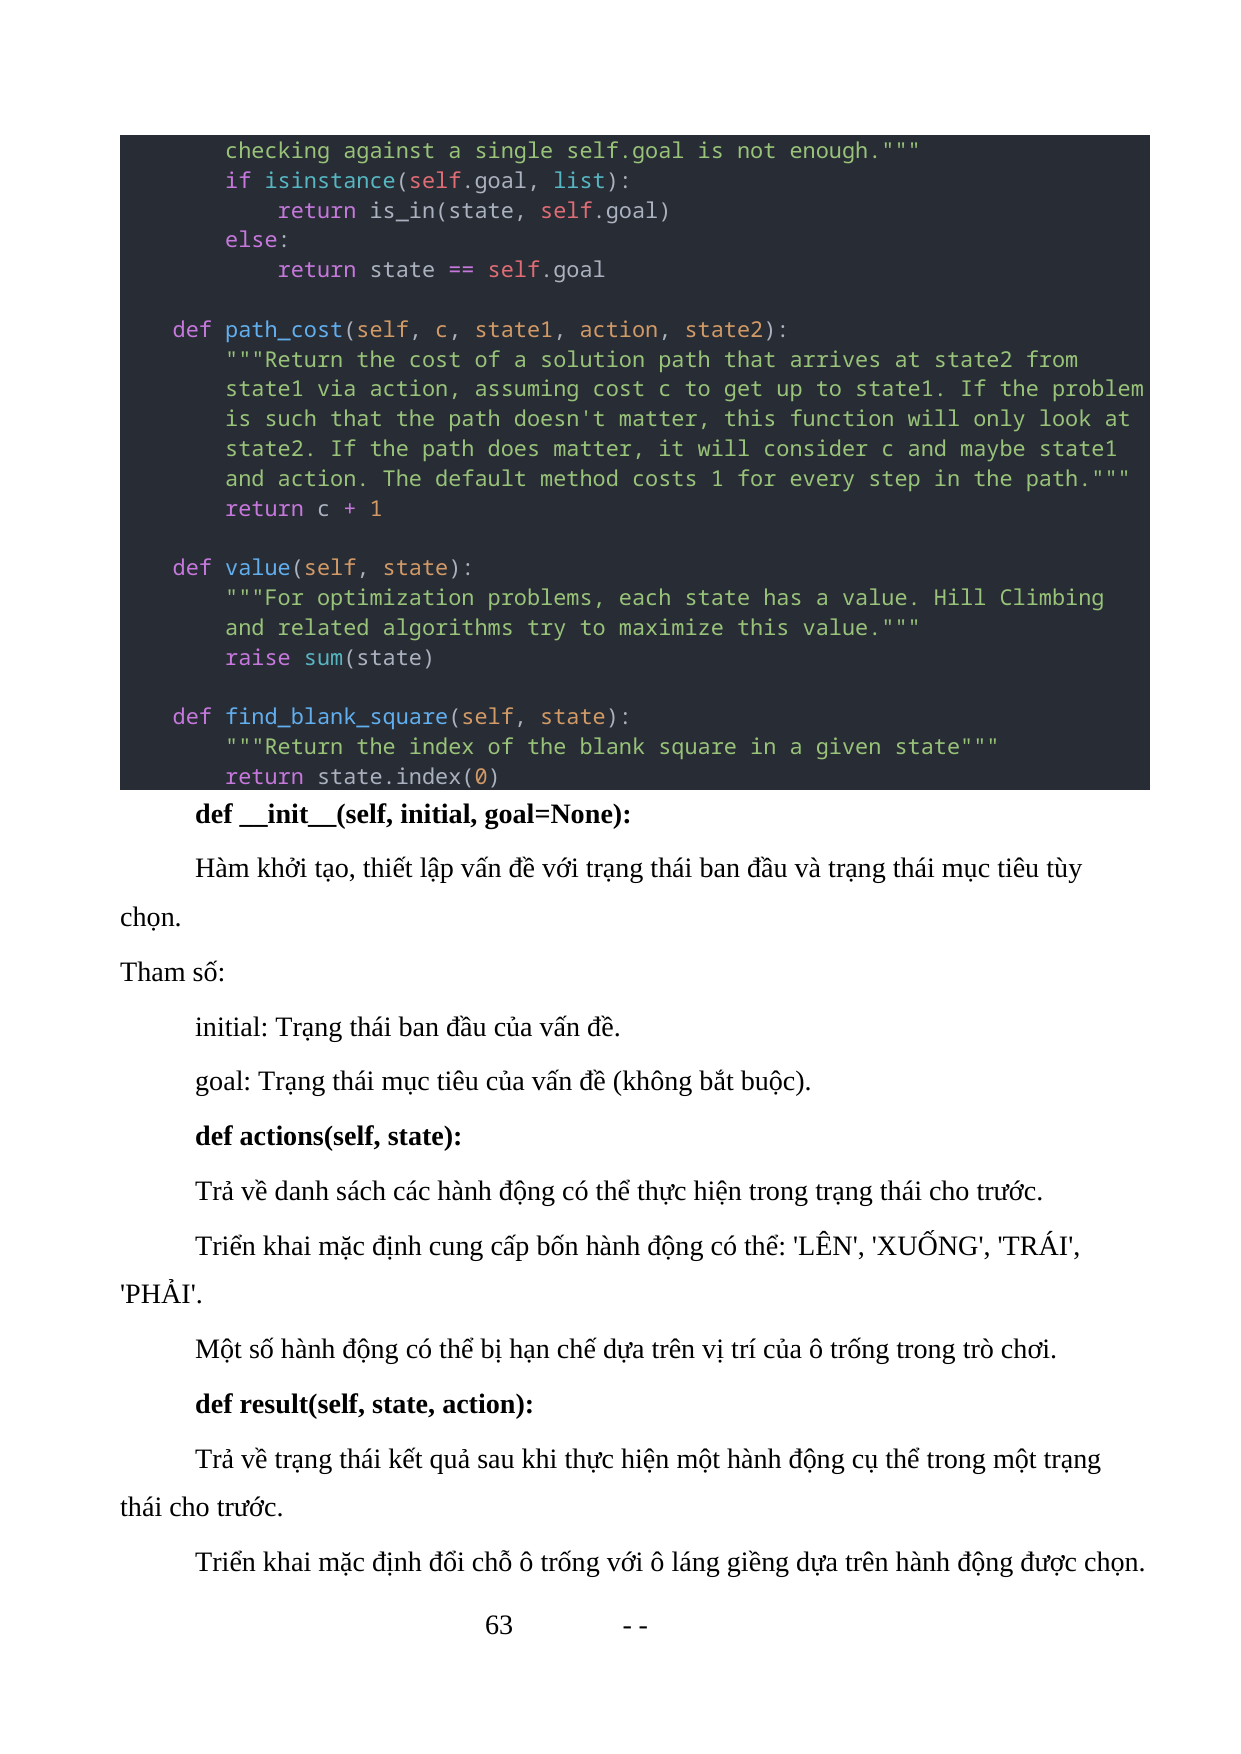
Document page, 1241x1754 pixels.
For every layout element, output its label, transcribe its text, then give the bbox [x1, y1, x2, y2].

text state2. If the path does matter, it will consider c and maybe state1 [120, 433, 1150, 463]
text def result(self, state, action): [195, 1387, 1150, 1419]
text goal: Trạng thái mục tiêu của vấn đề (không bắt buộc). [195, 1064, 1150, 1097]
text """For optimization problems, each state has a value. Hill Climbing [120, 582, 1150, 612]
text def actions(self, state): [120, 1119, 1150, 1152]
text def path_cost(self, c, state1, action, state2): [120, 314, 1150, 343]
text return c + 1 [120, 492, 1150, 522]
text def find_blank_square(self, state): [120, 701, 1150, 731]
text and action. The default method costs 1 for every step in the path.""" [120, 463, 1150, 492]
text and related algorithms try to maximize this value.""" [120, 612, 1150, 641]
text initial: Trạng thái ban đầu của vấn đề. [195, 1009, 1150, 1042]
text return state == self.goal [120, 254, 1150, 284]
text if isinstance(self.goal, list): [120, 165, 1150, 194]
text return is_in(state, self.goal) [120, 194, 1150, 224]
text Tham số: [120, 955, 1150, 987]
text def __init__(self, initial, goal=None): [120, 797, 1150, 829]
text Trả về trạng thái kết quả sau khi thực hiện một hành động cụ thể trong một trạng thái cho trước. [120, 1442, 1150, 1523]
text def value(self, state): [120, 552, 1150, 582]
text else: [120, 224, 1150, 254]
text Một số hành động có thể bị hạn chế dựa trên vị trí của ô trống trong trò chơi. [120, 1332, 1150, 1364]
text is such that the path doesn't matter, this function will only look at [120, 403, 1150, 433]
text """Return the index of the blank square in a given state""" [120, 731, 1150, 761]
text state1 via action, assuming cost c to get up to state1. If the problem [120, 373, 1150, 403]
text Trả về danh sách các hành động có thể thực hiện trong trạng thái cho trước. [120, 1174, 1150, 1206]
text Triển khai mặc định đổi chỗ ô trống với ô láng giềng dựa trên hành động được chọn. [120, 1545, 1150, 1577]
text Hàm khởi tạo, thiết lập vấn đề với trạng thái ban đầu và trạng thái mục tiêu tùy chọn. [120, 851, 1150, 932]
text return state.index(0) [120, 761, 1150, 790]
text checking against a single self.goal is not enough.""" [120, 135, 1150, 165]
text """Return the cost of a solution path that arrives at state2 from [120, 343, 1150, 373]
text Triển khai mặc định cung cấp bốn hành động có thể: 'LÊN', 'XUỐNG', 'TRÁI', 'PHẢI'. [120, 1229, 1150, 1310]
text raise sum(state) [120, 641, 1150, 671]
